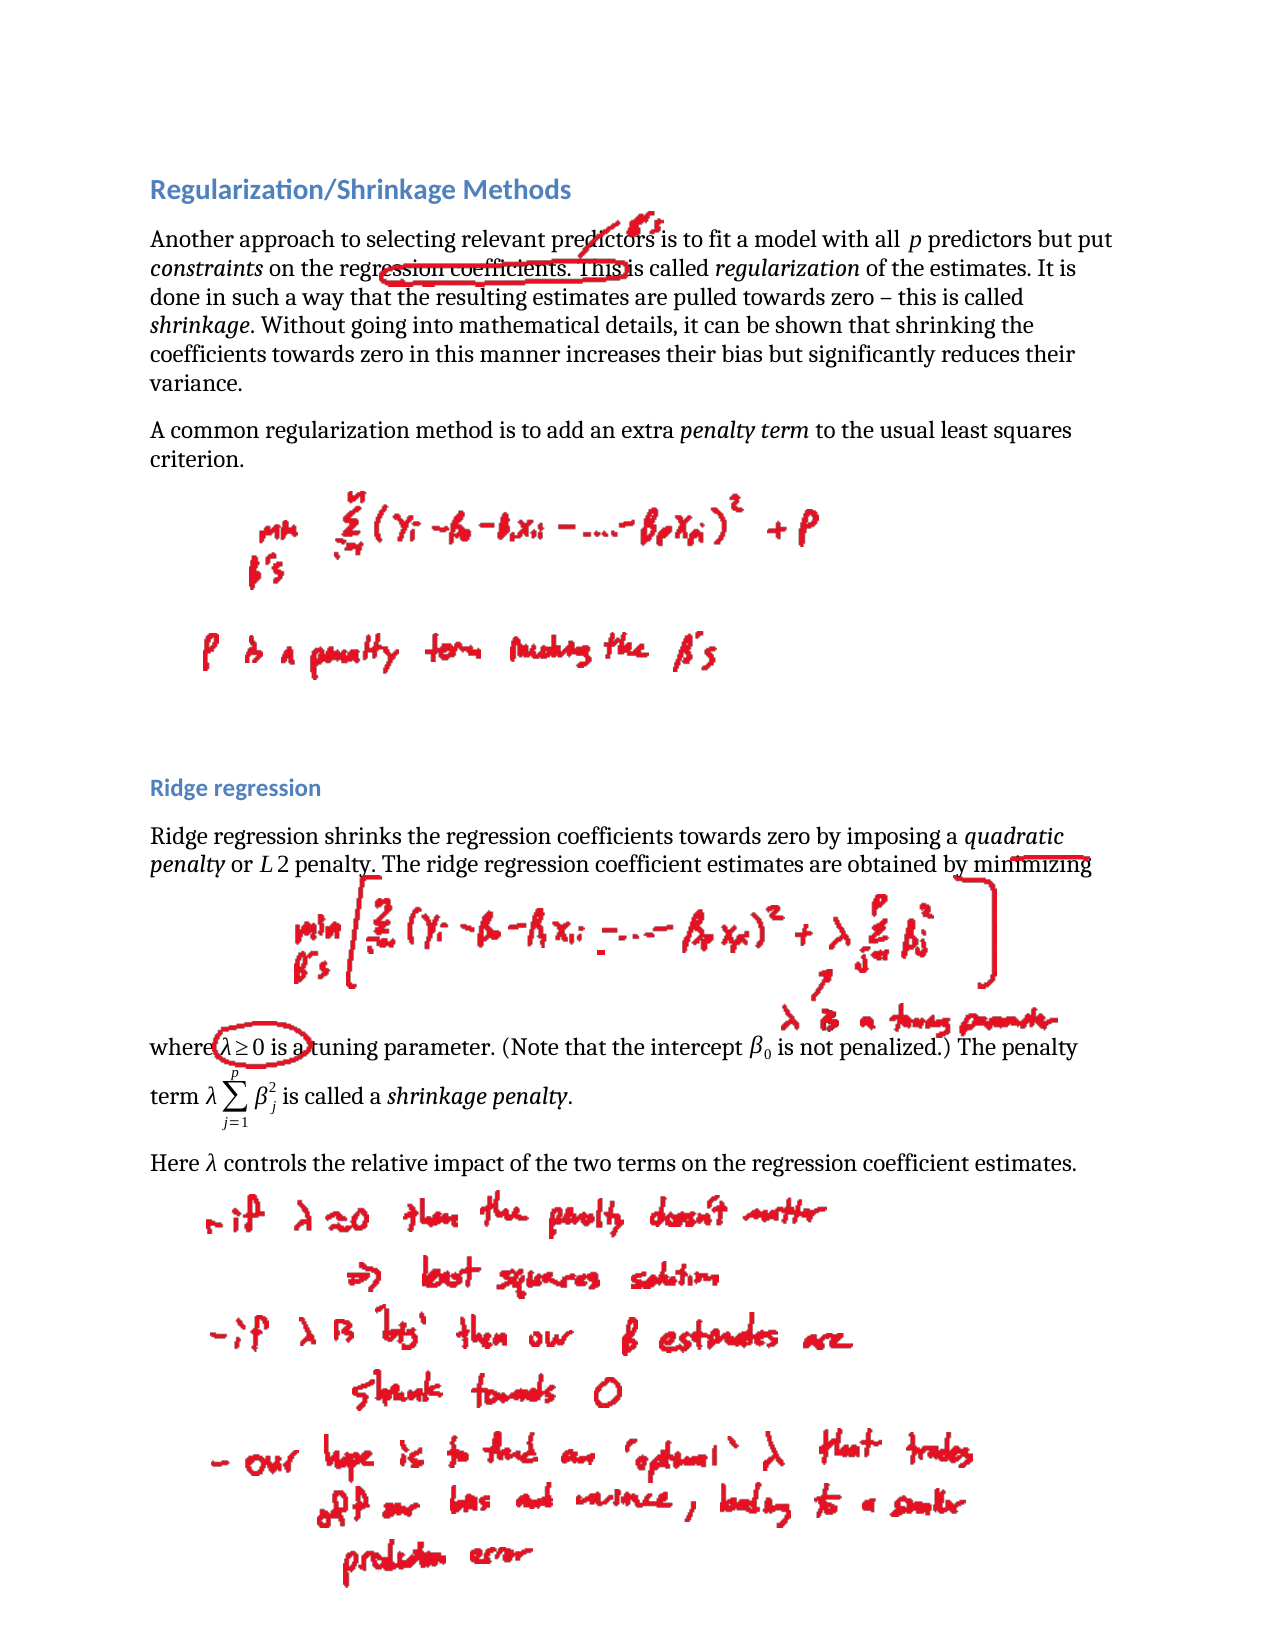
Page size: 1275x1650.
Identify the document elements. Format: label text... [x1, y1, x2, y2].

picture [352, 1369, 443, 1411]
picture [763, 1431, 785, 1471]
picture [210, 1315, 269, 1352]
picture [324, 1434, 374, 1483]
picture [245, 635, 263, 663]
picture [249, 520, 298, 590]
picture [375, 1304, 426, 1350]
picture [862, 1488, 966, 1517]
picture [576, 1489, 696, 1522]
picture [510, 632, 649, 668]
picture [803, 1333, 853, 1350]
picture [767, 509, 819, 547]
text Another approach to selecting relevant predictors is to fit a model with all predictors but put constraints on the regression coefficients. This is called regularization of the estimates. It is done in such a way that the resulting estimates are pulled towards zero – this is called shrinkage. Without going into mathematical details, it can be shown that shrinking the coefficients towards zero in this manner increases their bias but significantly reduces their variance. [150, 225, 1125, 398]
picture [400, 1440, 424, 1468]
picture [597, 905, 785, 955]
picture [211, 1450, 299, 1476]
picture [294, 914, 341, 984]
picture [625, 1436, 791, 1528]
picture [529, 1330, 574, 1347]
picture [334, 491, 744, 560]
text A common regularization method is to add an extra penalty term to the usual least squares criterion. [150, 416, 1125, 474]
picture [299, 1317, 316, 1346]
picture [659, 1312, 778, 1353]
subtitle Regularization/Shrinkage Methods [150, 171, 1125, 206]
picture [781, 894, 934, 1032]
picture [953, 875, 997, 989]
picture [631, 1261, 719, 1289]
picture [594, 1377, 622, 1408]
text where is a tuning parameter. (Note that the intercept is not penalized.) The penalty term is called a shrinkage penalty. [150, 1032, 1125, 1130]
picture [561, 1449, 595, 1465]
picture [447, 1431, 538, 1468]
text Ridge regression shrinks the regression coefficients towards zero by imposing a quadratic penalty or penalty. The ridge regression coefficient estimates are obtained by minimizing [150, 822, 1125, 879]
picture [456, 1314, 507, 1349]
picture [650, 1195, 827, 1227]
picture [425, 633, 481, 662]
picture [347, 1262, 381, 1292]
picture [206, 1194, 369, 1234]
picture [346, 875, 501, 989]
picture [471, 1373, 556, 1408]
picture [814, 1483, 842, 1518]
picture [203, 633, 219, 671]
picture [281, 633, 399, 680]
picture [819, 1428, 882, 1465]
picture [860, 1003, 1058, 1038]
picture [403, 1198, 458, 1232]
picture [343, 1539, 446, 1588]
picture [508, 908, 585, 948]
picture [1010, 855, 1090, 861]
picture [334, 1319, 354, 1343]
picture [212, 1021, 313, 1069]
picture [795, 924, 813, 946]
picture [622, 1317, 638, 1356]
picture [379, 211, 664, 287]
picture [317, 1486, 420, 1528]
picture [673, 631, 717, 672]
picture [422, 1255, 600, 1299]
picture [549, 1198, 624, 1239]
text Here controls the relative impact of the two terms on the regression coefficient estimates. [150, 1149, 1125, 1178]
picture [906, 1432, 973, 1468]
picture [450, 1485, 490, 1514]
subtitle Ridge regression [150, 772, 1125, 803]
picture [516, 1482, 553, 1509]
picture [480, 1190, 529, 1227]
picture [470, 1547, 533, 1564]
